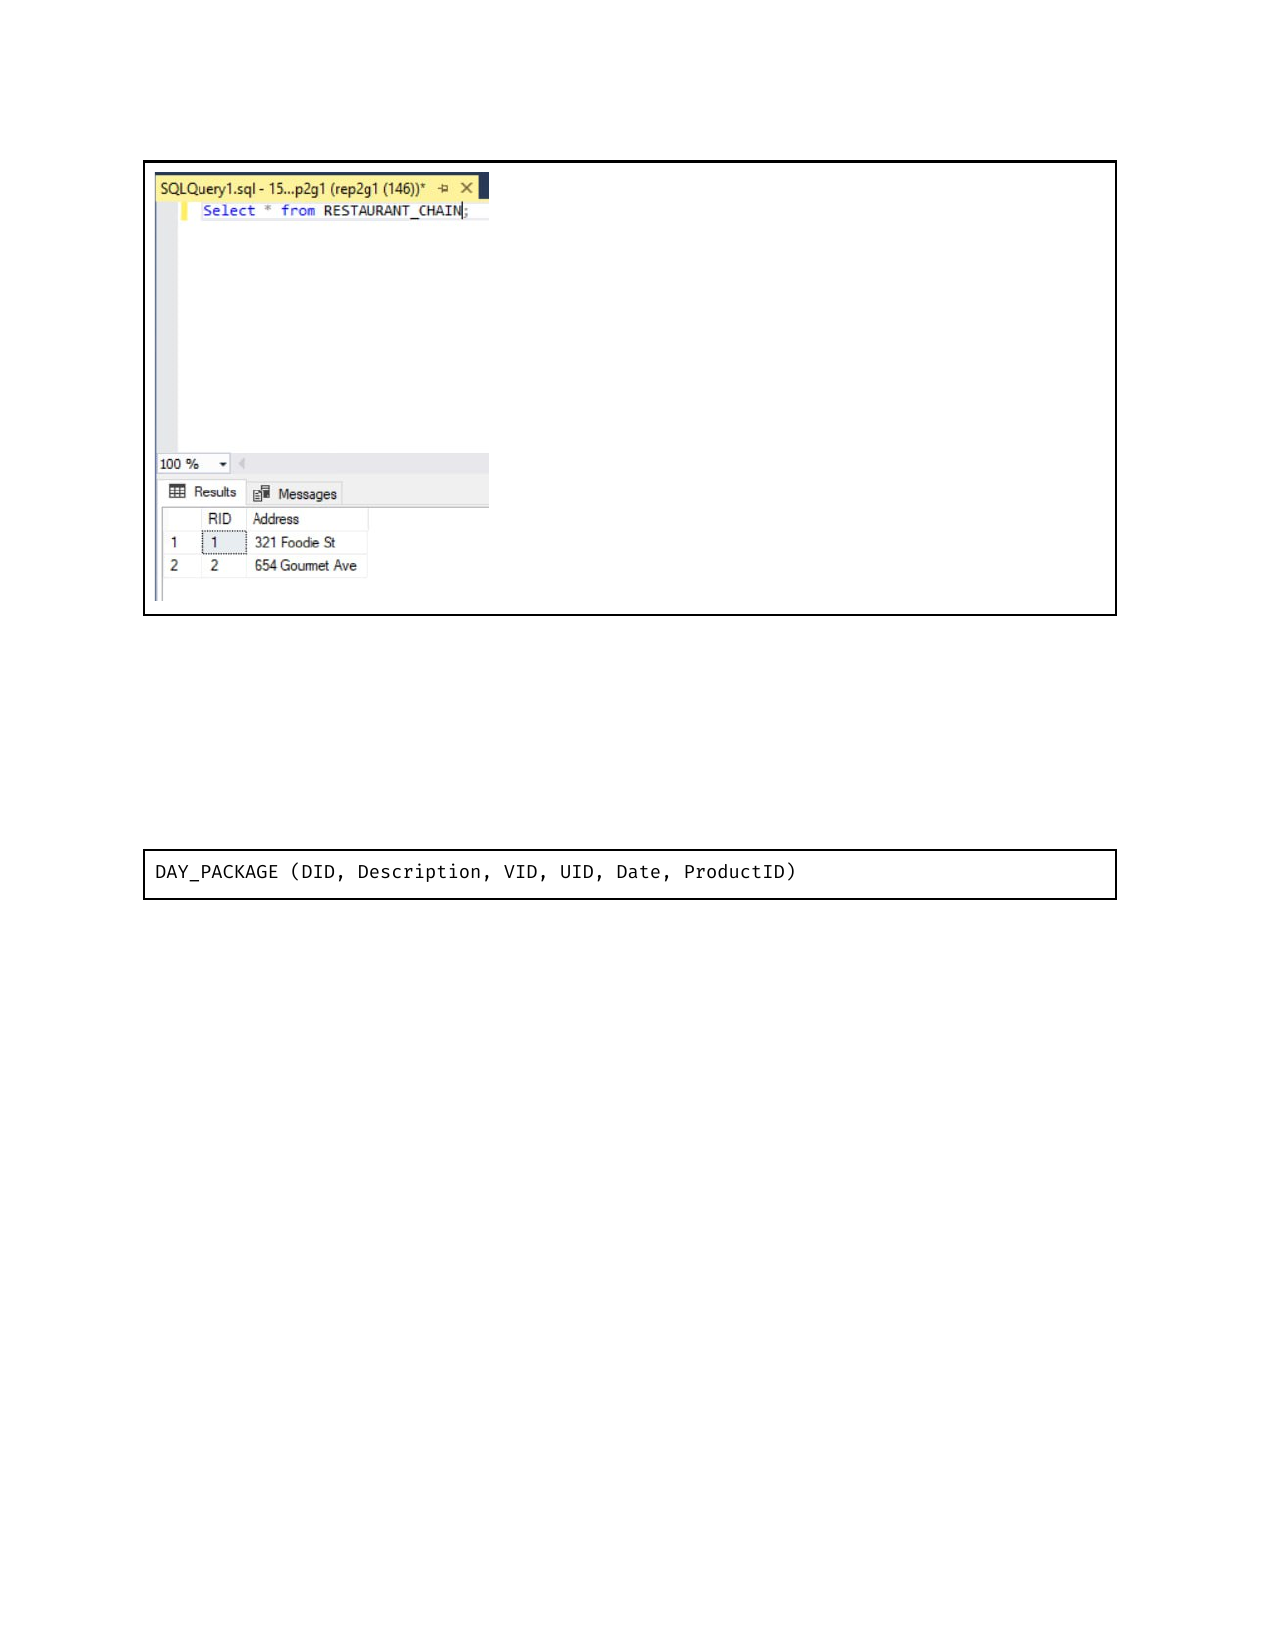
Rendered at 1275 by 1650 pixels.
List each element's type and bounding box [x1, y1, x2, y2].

table_header [58, 150, 1125, 1500]
picture [154, 172, 489, 601]
